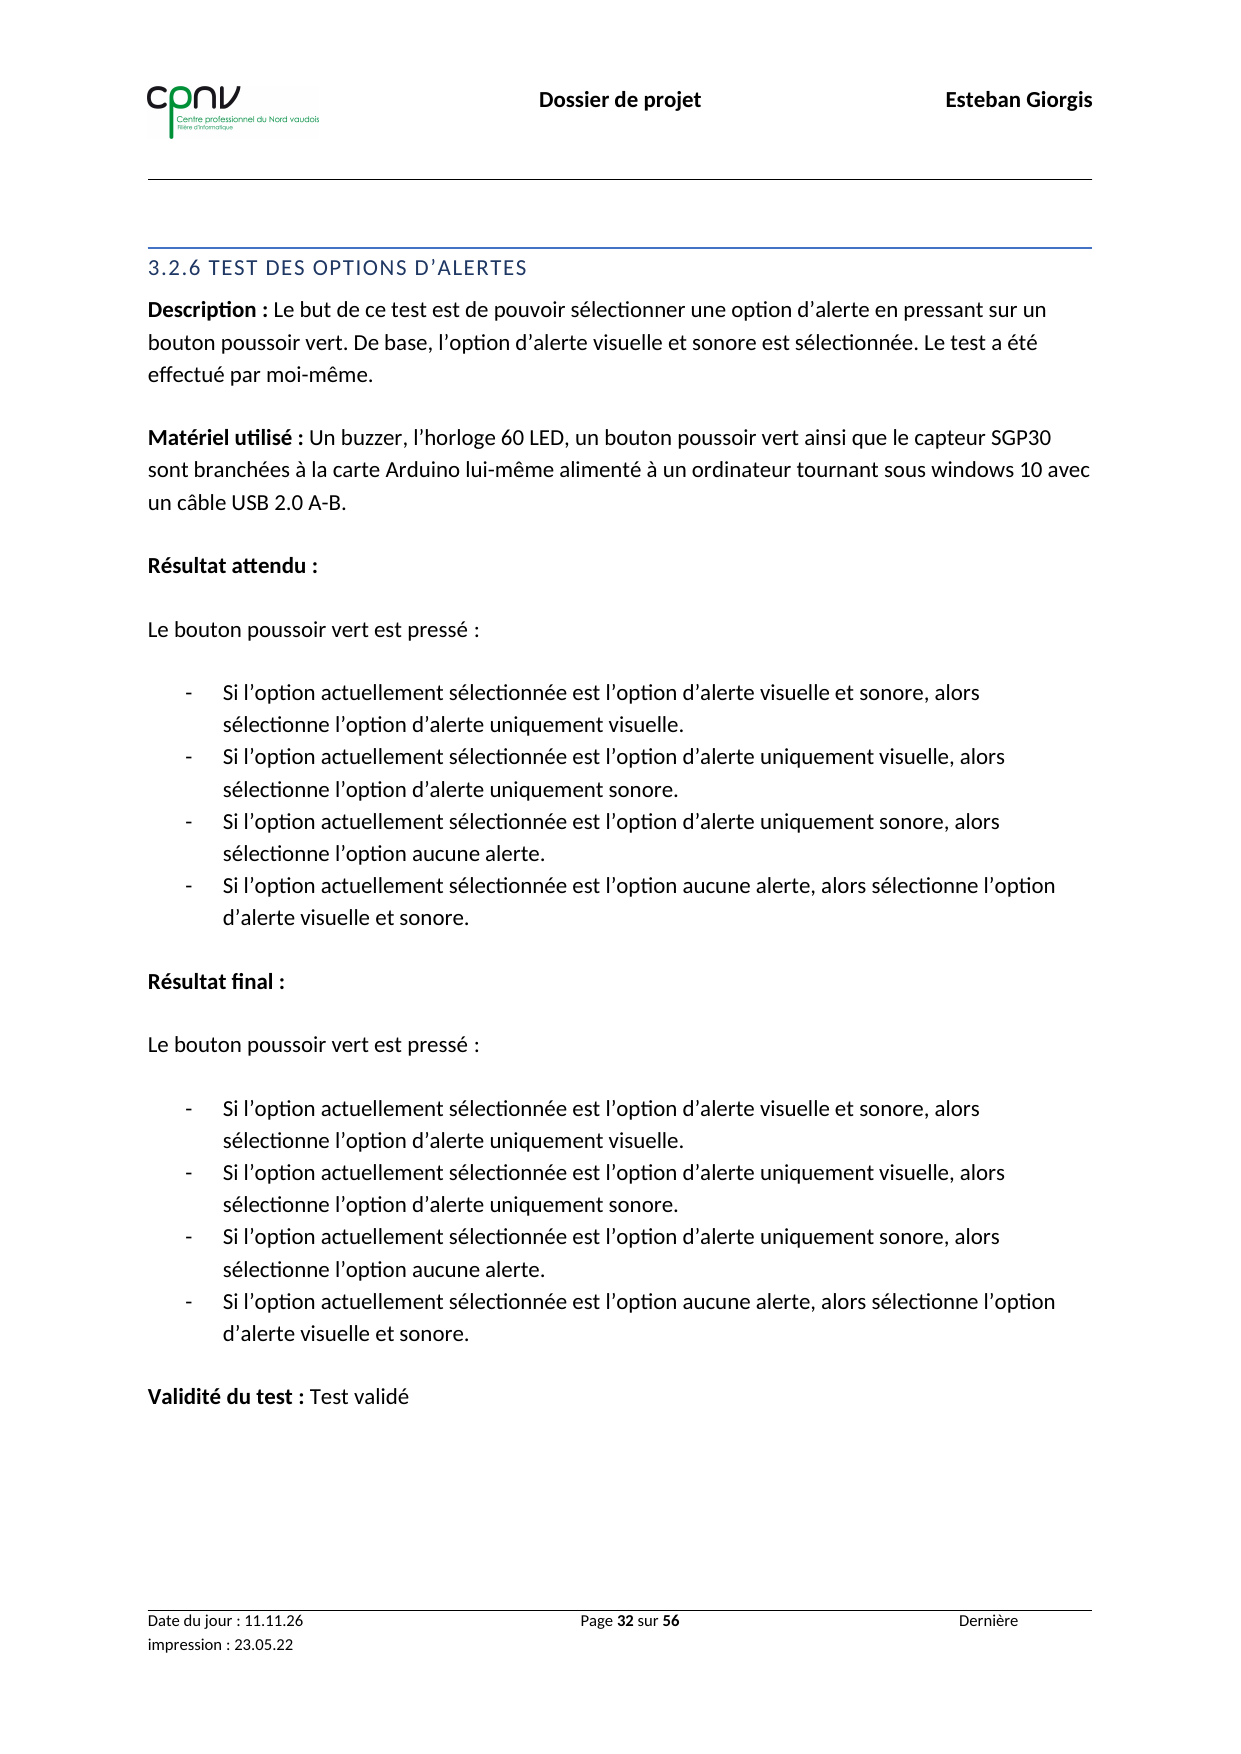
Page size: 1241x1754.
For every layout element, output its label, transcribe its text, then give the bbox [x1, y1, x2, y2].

list Si l’option actuellement sélectionnée est l’option d’alerte visuelle et sonore, alors sélectionne l’option d’alerte uniquement visuelle. [185, 1094, 1092, 1154]
list Si l’option actuellement sélectionnée est l’option aucune alerte, alors sélectionne l’option d’alerte visuelle et sonore. [185, 1287, 1092, 1347]
list Si l’option actuellement sélectionnée est l’option d’alerte uniquement visuelle, alors sélectionne l’option d’alerte uniquement sonore. [185, 1158, 1092, 1218]
text Le bouton poussoir vert est pressé : [148, 1030, 1092, 1058]
list Si l’option actuellement sélectionnée est l’option d’alerte uniquement visuelle, alors sélectionne l’option d’alerte uniquement sonore. [185, 742, 1092, 803]
text Résultat final : [148, 967, 1092, 995]
text Description : Le but de ce test est de pouvoir sélectionner une option d’alerte en pressant sur un bouton poussoir vert. De base, l’option d’alerte visuelle et sonore est sélectionnée. Le test a été effectué par moi-même. [148, 296, 1092, 388]
list Si l’option actuellement sélectionnée est l’option aucune alerte, alors sélectionne l’option d’alerte visuelle et sonore. [185, 871, 1092, 931]
text Résultat attendu : [148, 551, 1092, 579]
picture [147, 86, 319, 139]
list Si l’option actuellement sélectionnée est l’option d’alerte uniquement sonore, alors sélectionne l’option aucune alerte. [185, 1222, 1092, 1283]
subtitle 3.2.6 Test des options d’alertes [148, 249, 1092, 281]
text Le bouton poussoir vert est pressé : [148, 615, 1092, 643]
text Validité du test : Test validé [148, 1382, 1092, 1411]
list Si l’option actuellement sélectionnée est l’option d’alerte uniquement sonore, alors sélectionne l’option aucune alerte. [185, 807, 1092, 867]
text Matériel utilisé : Un buzzer, l’horloge 60 LED, un bouton poussoir vert ainsi que le capteur SGP30 sont branchées à la carte Arduino lui-même alimenté à un ordinateur tournant sous windows 10 avec un câble USB 2.0 A-B. [148, 423, 1092, 516]
list Si l’option actuellement sélectionnée est l’option d’alerte visuelle et sonore, alors sélectionne l’option d’alerte uniquement visuelle. [185, 678, 1092, 738]
